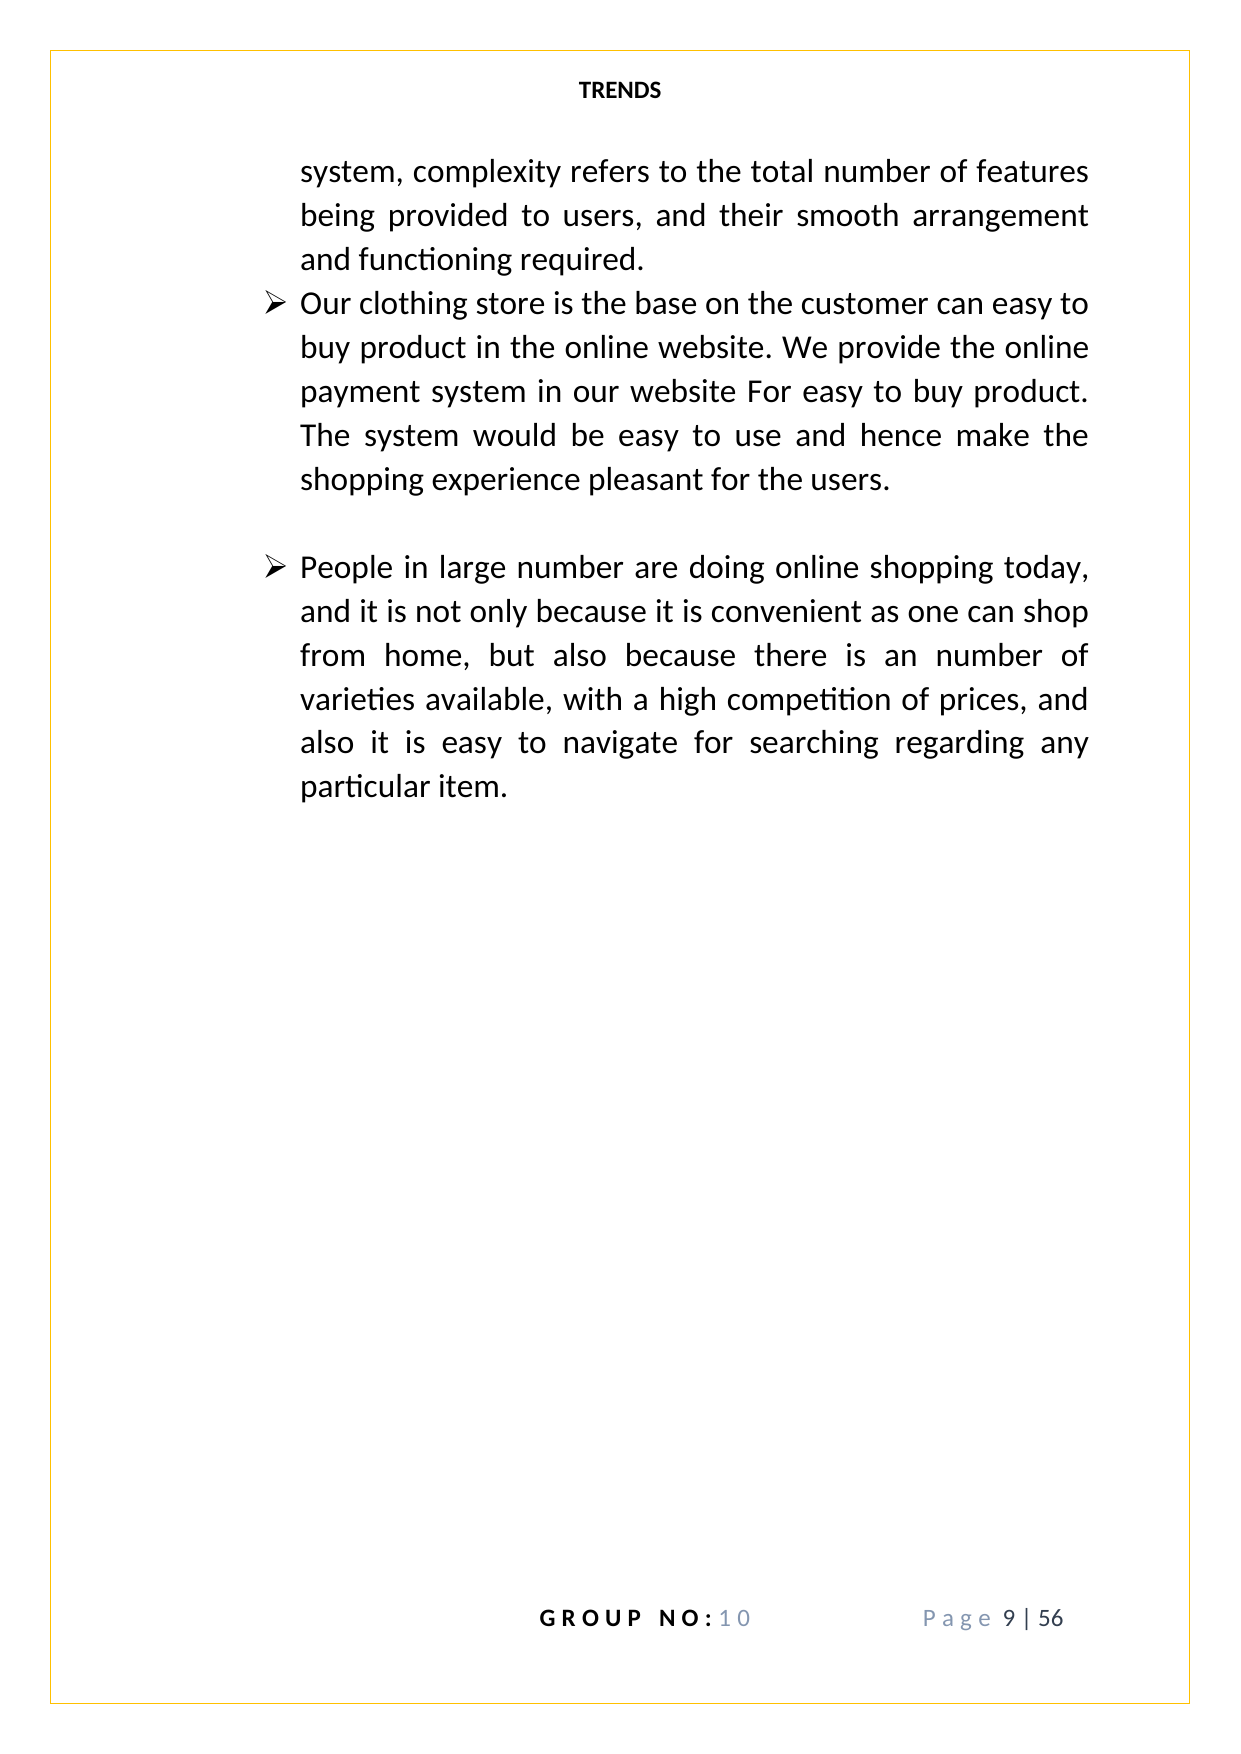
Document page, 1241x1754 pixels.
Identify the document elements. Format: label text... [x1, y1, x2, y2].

list People in large number are doing online shopping today, and it is not only because it is convenient as one can shop from home, but also because there is an number of varieties available, with a high competition of prices, and also it is easy to navigate for searching regarding any particular item. [262, 546, 1090, 806]
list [262, 150, 1090, 279]
list Our clothing store is the base on the customer can easy to buy product in the online website. We provide the online payment system in our website For easy to buy product. The system would be easy to use and hence make the shopping experience pleasant for the users. [262, 282, 1090, 498]
